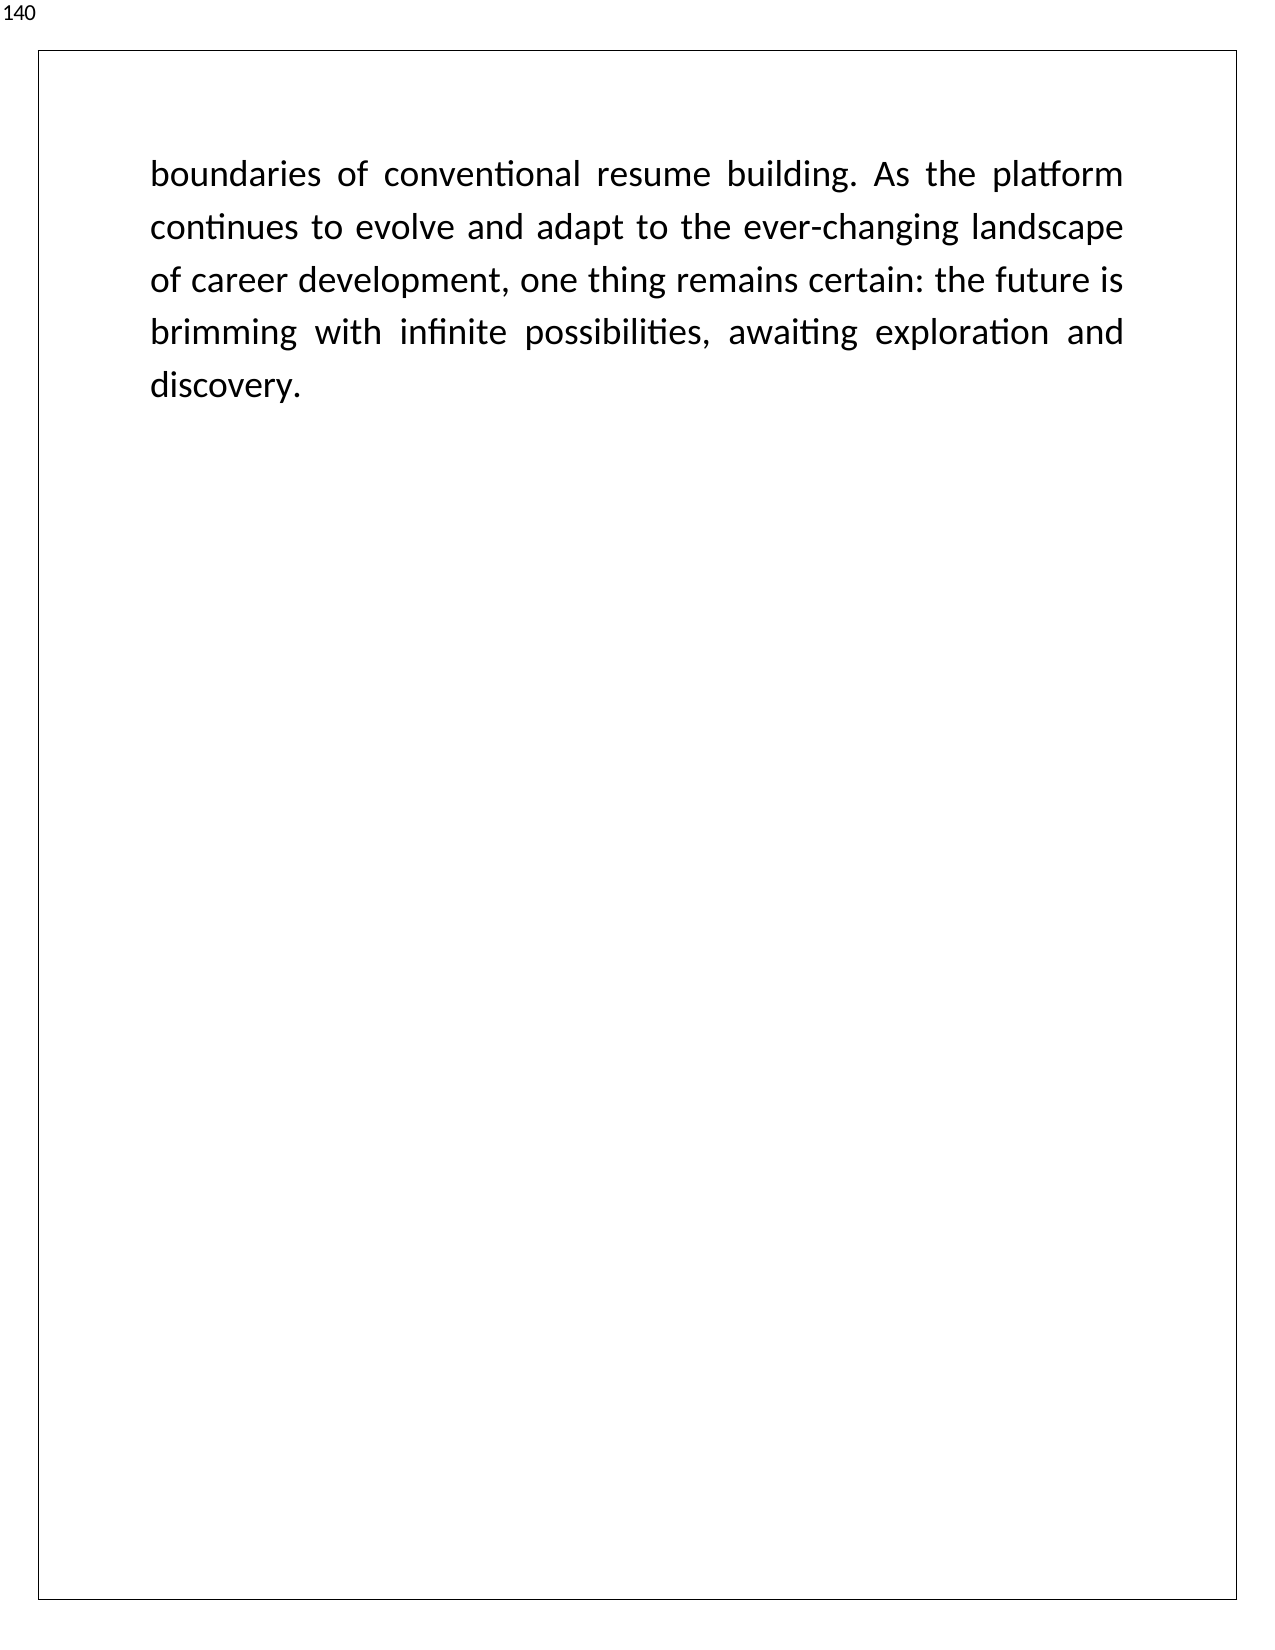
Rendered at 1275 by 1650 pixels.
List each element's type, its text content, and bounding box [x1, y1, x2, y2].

text boundaries of conventional resume building. As the platform continues to evolve and adapt to the ever-changing landscape of career development, one thing remains certain: the future is brimming with infinite possibilities, awaiting exploration and discovery. [150, 150, 1126, 407]
